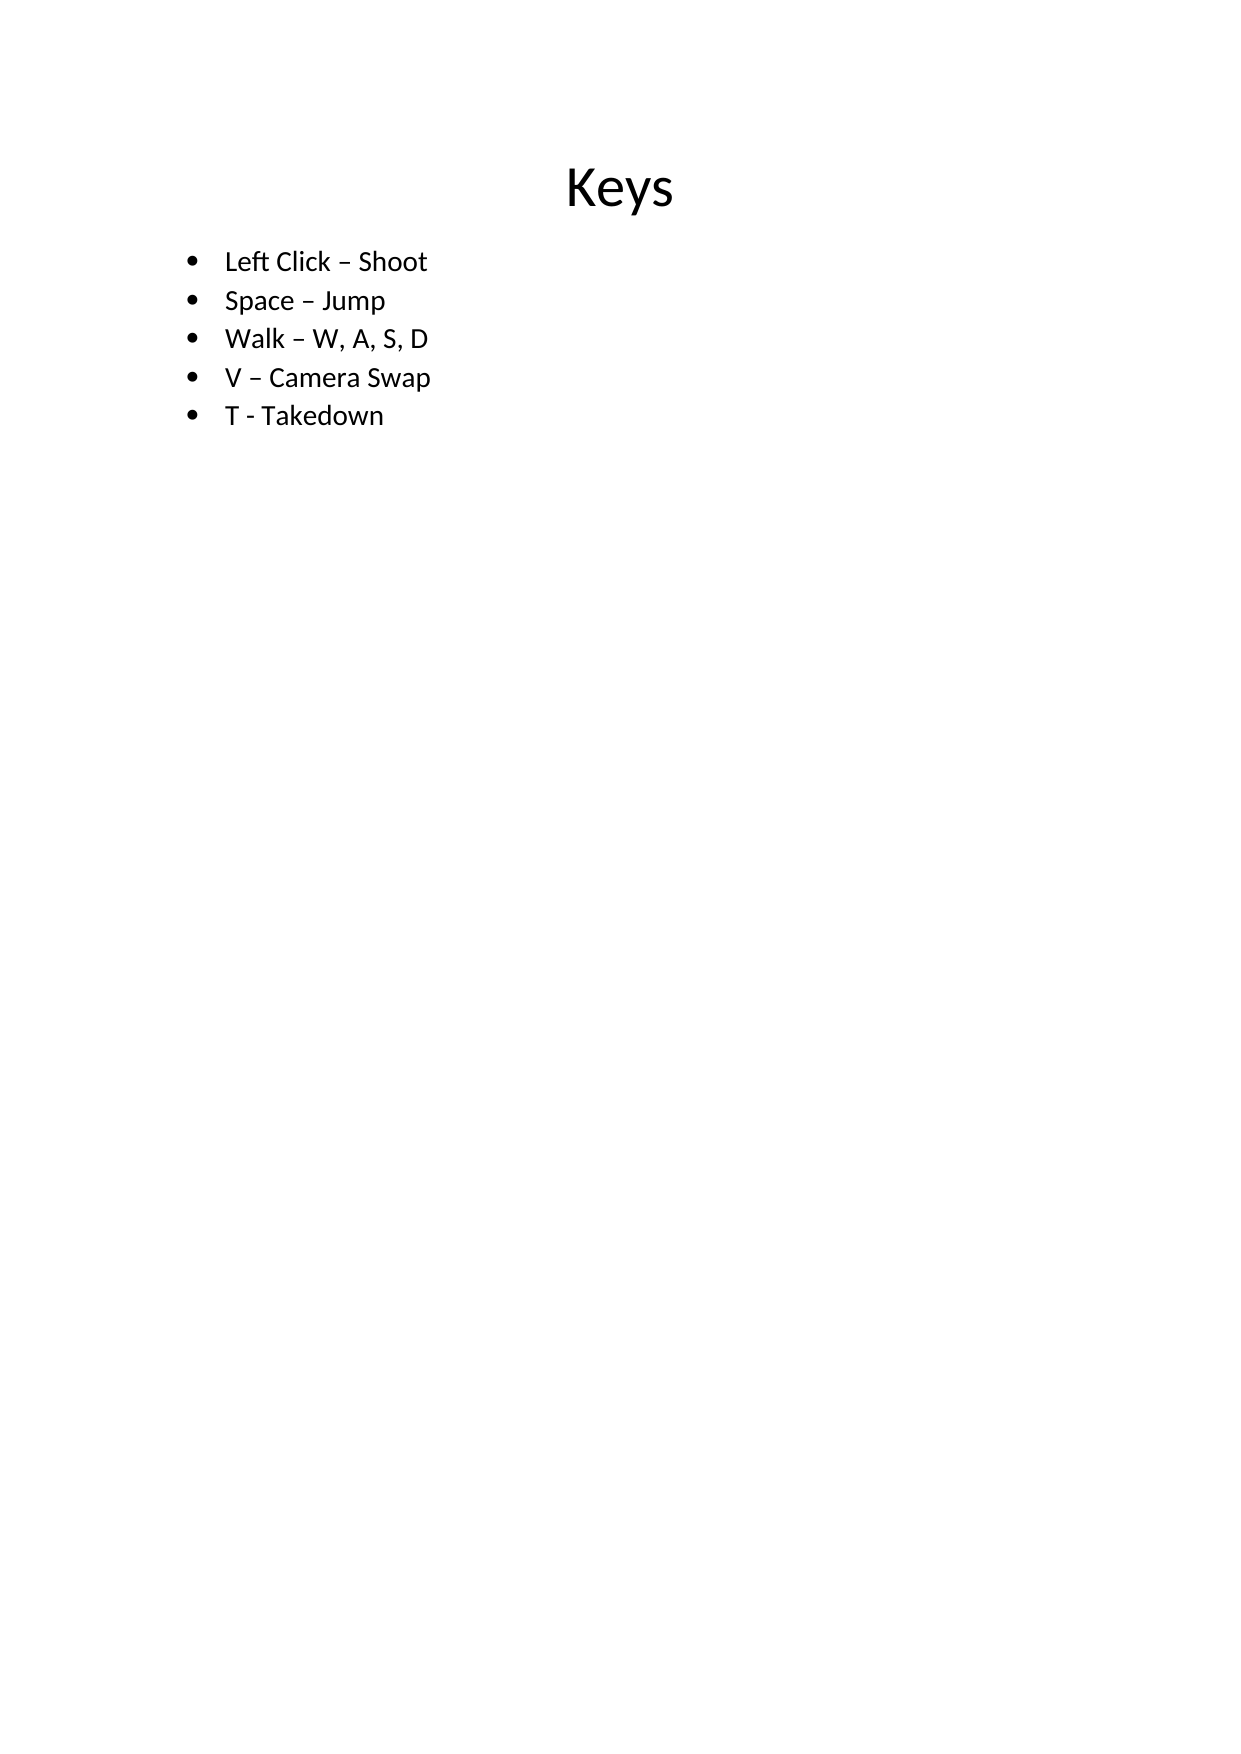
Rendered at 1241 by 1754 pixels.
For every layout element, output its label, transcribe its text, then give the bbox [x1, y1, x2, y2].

list Left Click – Shoot [187, 243, 1090, 279]
list Walk – W, A, S, D [187, 320, 1090, 356]
text Keys [150, 150, 1090, 221]
list V – Camera Swap [187, 359, 1090, 394]
list Space – Jump [187, 282, 1090, 318]
list T - Takedown [187, 397, 1090, 433]
